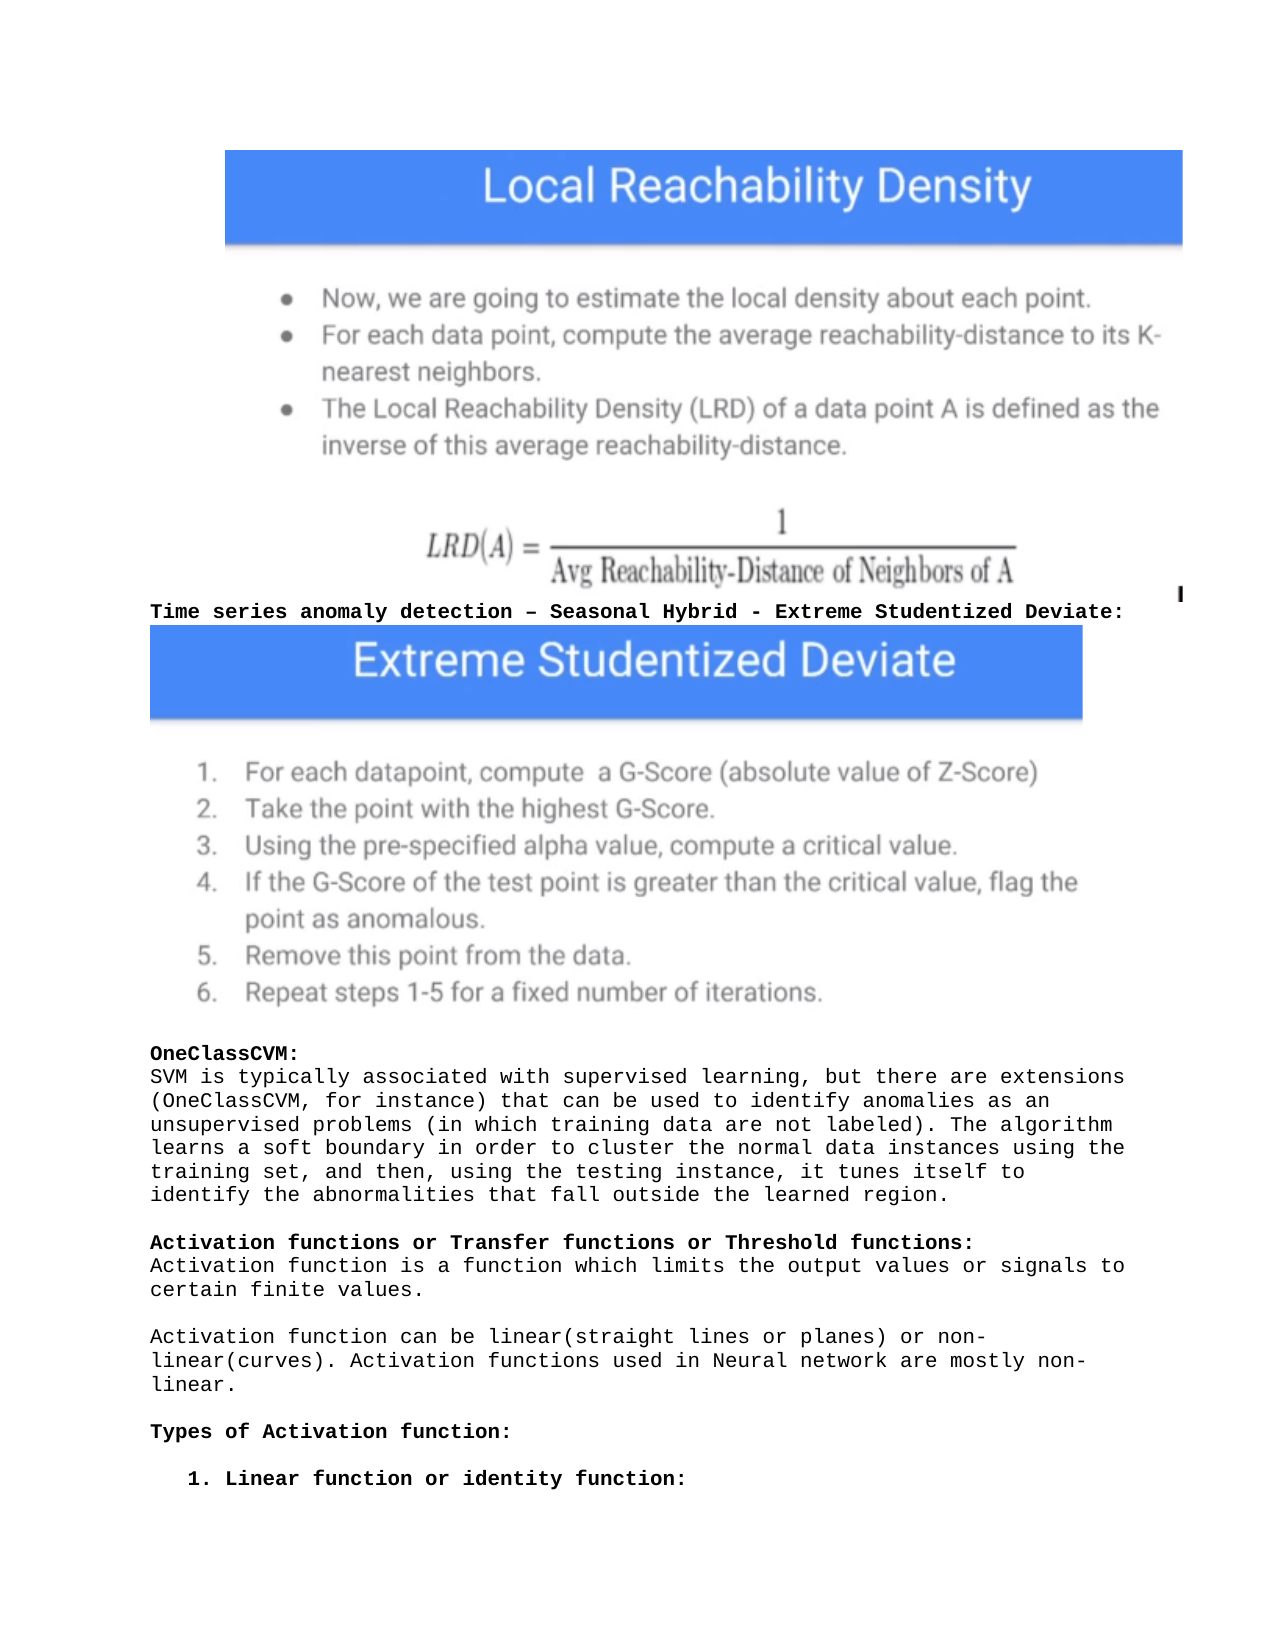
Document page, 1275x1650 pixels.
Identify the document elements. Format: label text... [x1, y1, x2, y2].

text Time series anomaly detection – Seasonal Hybrid - Extreme Studentized Deviate: [150, 602, 1125, 625]
text Activation functions or Transfer functions or Threshold functions: [150, 1232, 1125, 1255]
text Activation function can be linear(straight lines or planes) or non-linear(curves). Activation functions used in Neural network are mostly non-linear. [150, 1326, 1125, 1397]
text Types of Activation function: [150, 1421, 1125, 1444]
text OneClassCVM: [150, 1043, 1125, 1066]
text Activation function is a function which limits the output values or signals to certain finite values. [150, 1255, 1125, 1303]
picture [150, 625, 1083, 1019]
list Linear function or identity function: [187, 1468, 1125, 1492]
text SVM is typically associated with supervised learning, but there are extensions (OneClassCVM, for instance) that can be used to identify anomalies as an unsupervised problems (in which training data are not labeled). The algorithm learns a soft boundary in order to cluster the normal data instances using the training set, and then, using the testing instance, it tunes itself to identify the abnormalities that fall outside the learned region. [150, 1066, 1125, 1208]
picture [225, 150, 1183, 602]
